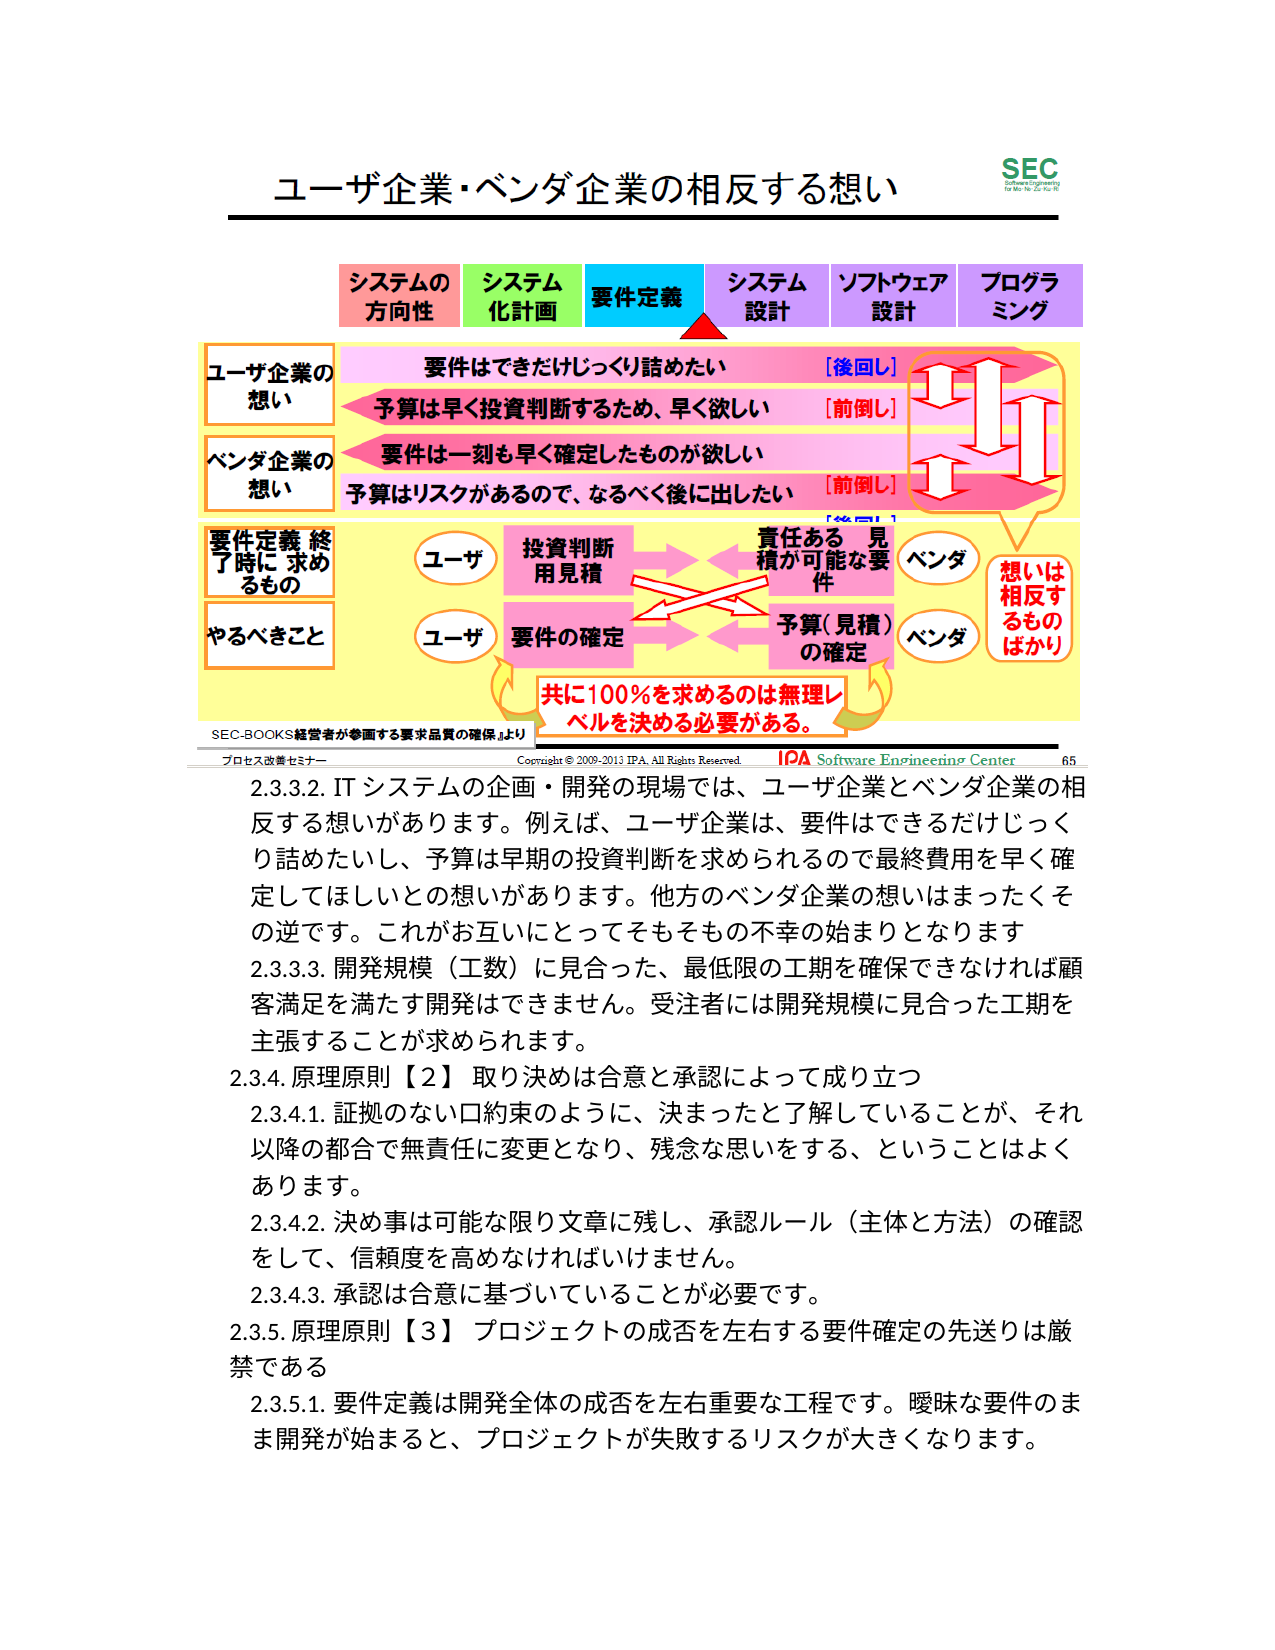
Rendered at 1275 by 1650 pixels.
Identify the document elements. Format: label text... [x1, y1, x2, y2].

subtitle 原理原則【３】 プロジェクトの成否を左右する要件確定の先送りは厳禁である [229, 1311, 1087, 1383]
subtitle 証拠のない口約束のように、決まったと了解していることが、それ以降の都合で無責任に変更となり、残念な思いをする、ということはよくあります。 [250, 1093, 1087, 1202]
subtitle 承認は合意に基づいていることが必要です。 [250, 1275, 1087, 1311]
subtitle 決め事は可能な限り文章に残し、承認ルール（主体と方法）の確認をして、信頼度を高めなければいけません。 [250, 1202, 1087, 1275]
picture [187, 149, 1088, 768]
subtitle 原理原則【２】 取り決めは合意と承認によって成り立つ [229, 1057, 1087, 1093]
subtitle 要件定義は開発全体の成否を左右重要な工程です。曖昧な要件のまま開発が始まると、プロジェクトが失敗するリスクが大きくなります。 [250, 1383, 1087, 1456]
subtitle 開発規模（工数）に見合った、最低限の工期を確保できなければ顧客満足を満たす開発はできません。受注者には開発規模に見合った工期を主張することが求められます。 [250, 948, 1087, 1057]
subtitle ITシステムの企画・開発の現場では、ユーザ企業とベンダ企業の相反する想いがあります。例えば、ユーザ企業は、要件はできるだけじっくり詰めたいし、予算は早期の投資判断を求められるので最終費用を早く確定してほしいとの想いがあります。他方のベンダ企業の想いはまったくその逆です。これがお互いにとってそもそもの不幸の始まりとなります [250, 768, 1087, 948]
